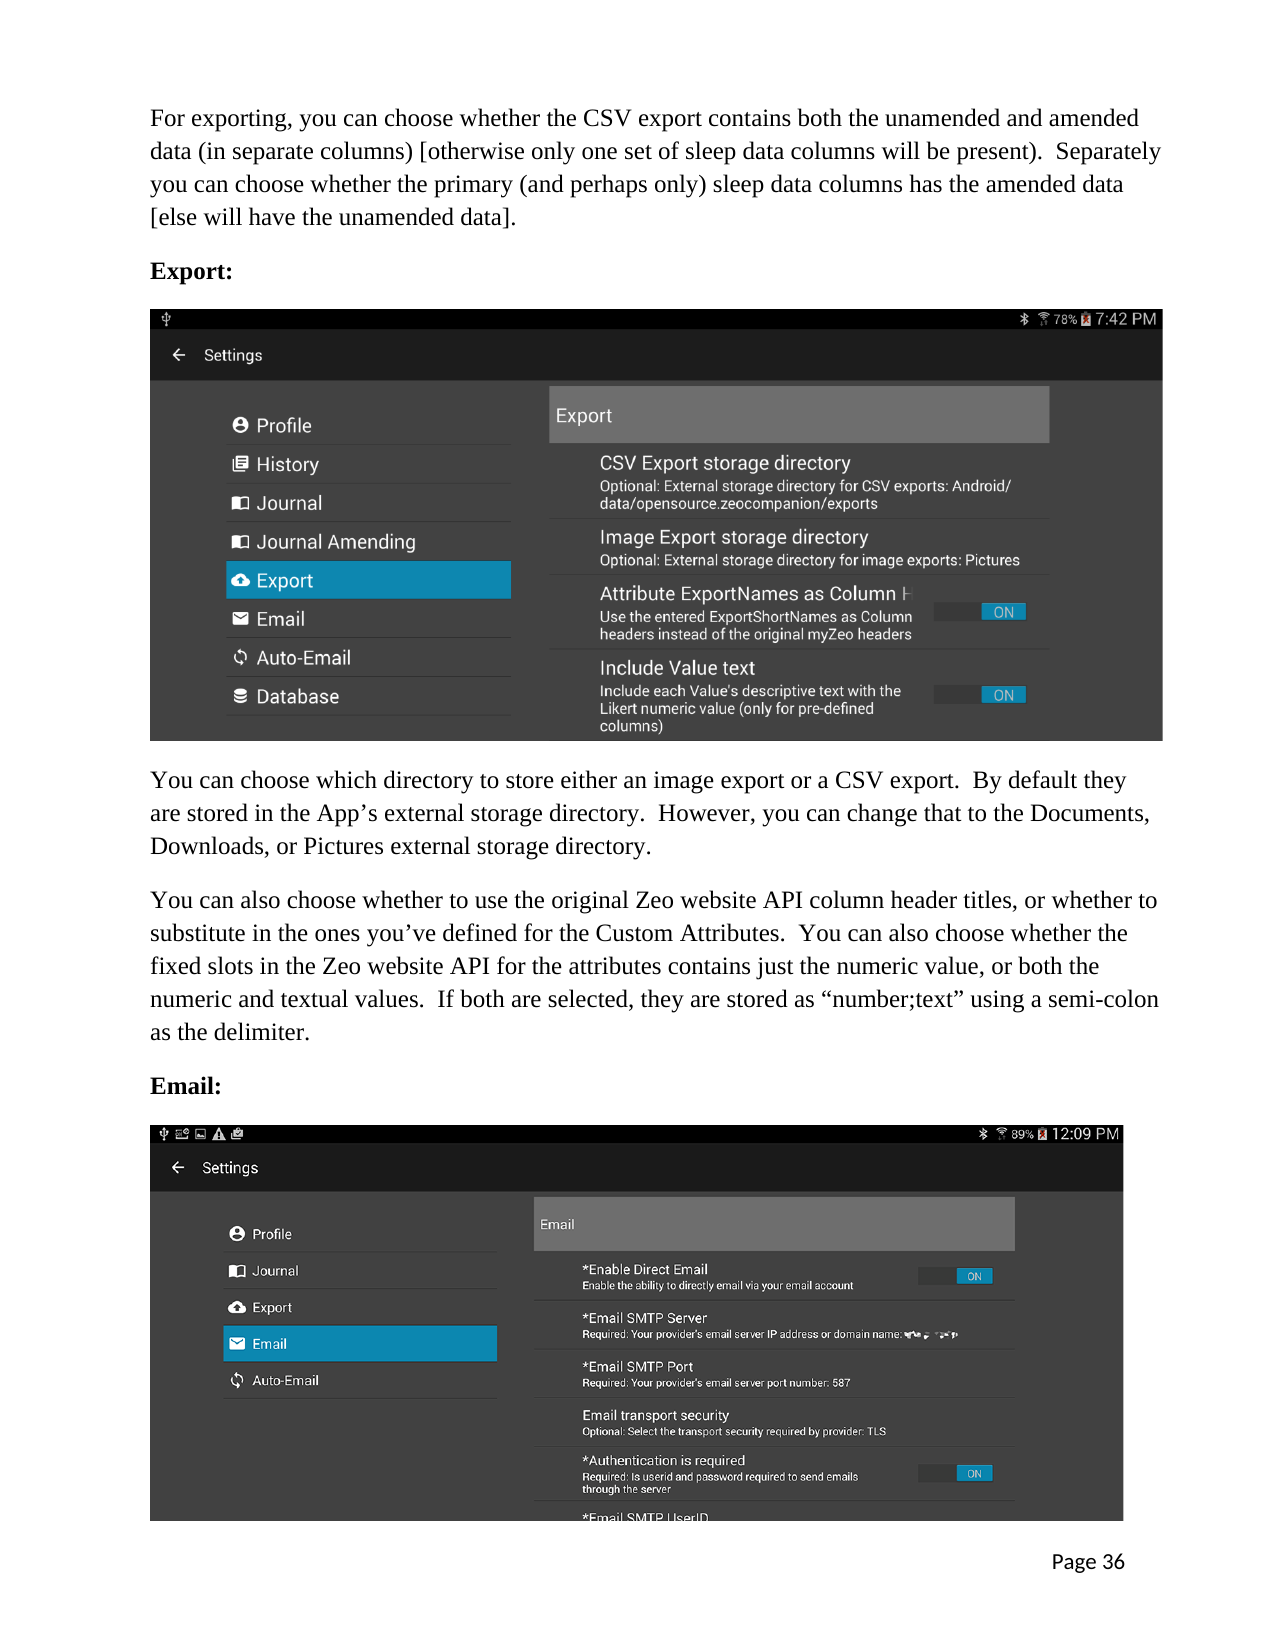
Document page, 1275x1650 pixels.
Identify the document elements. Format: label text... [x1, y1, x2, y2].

picture [150, 1125, 1124, 1521]
text For exporting, you can choose whether the CSV export contains both the unamended and amended data (in separate columns) [otherwise only one set of sleep data columns will be present). Separately you can choose whether the primary (and perhaps only) sleep data columns has the amended data [else will have the unamended data]. [150, 103, 1162, 231]
text Export: [150, 256, 1162, 285]
text You can also choose whether to use the original Zeo website API column header titles, or whether to substitute in the ones you’ve defined for the Custom Attributes. You can also choose whether the fixed slots in the Zeo website API for the attributes contains just the numeric value, or both the numeric and textual values. If both are selected, they are stored as “number;text” using a semi-colon as the delimiter. [150, 885, 1162, 1046]
text Email: [150, 1071, 1162, 1100]
text You can choose which directory to store either an image export or a CSV export. By default they are stored in the App’s external storage directory. However, you can change that to the Documents, Downloads, or Pictures external storage directory. [150, 765, 1162, 860]
picture [150, 309, 1163, 741]
